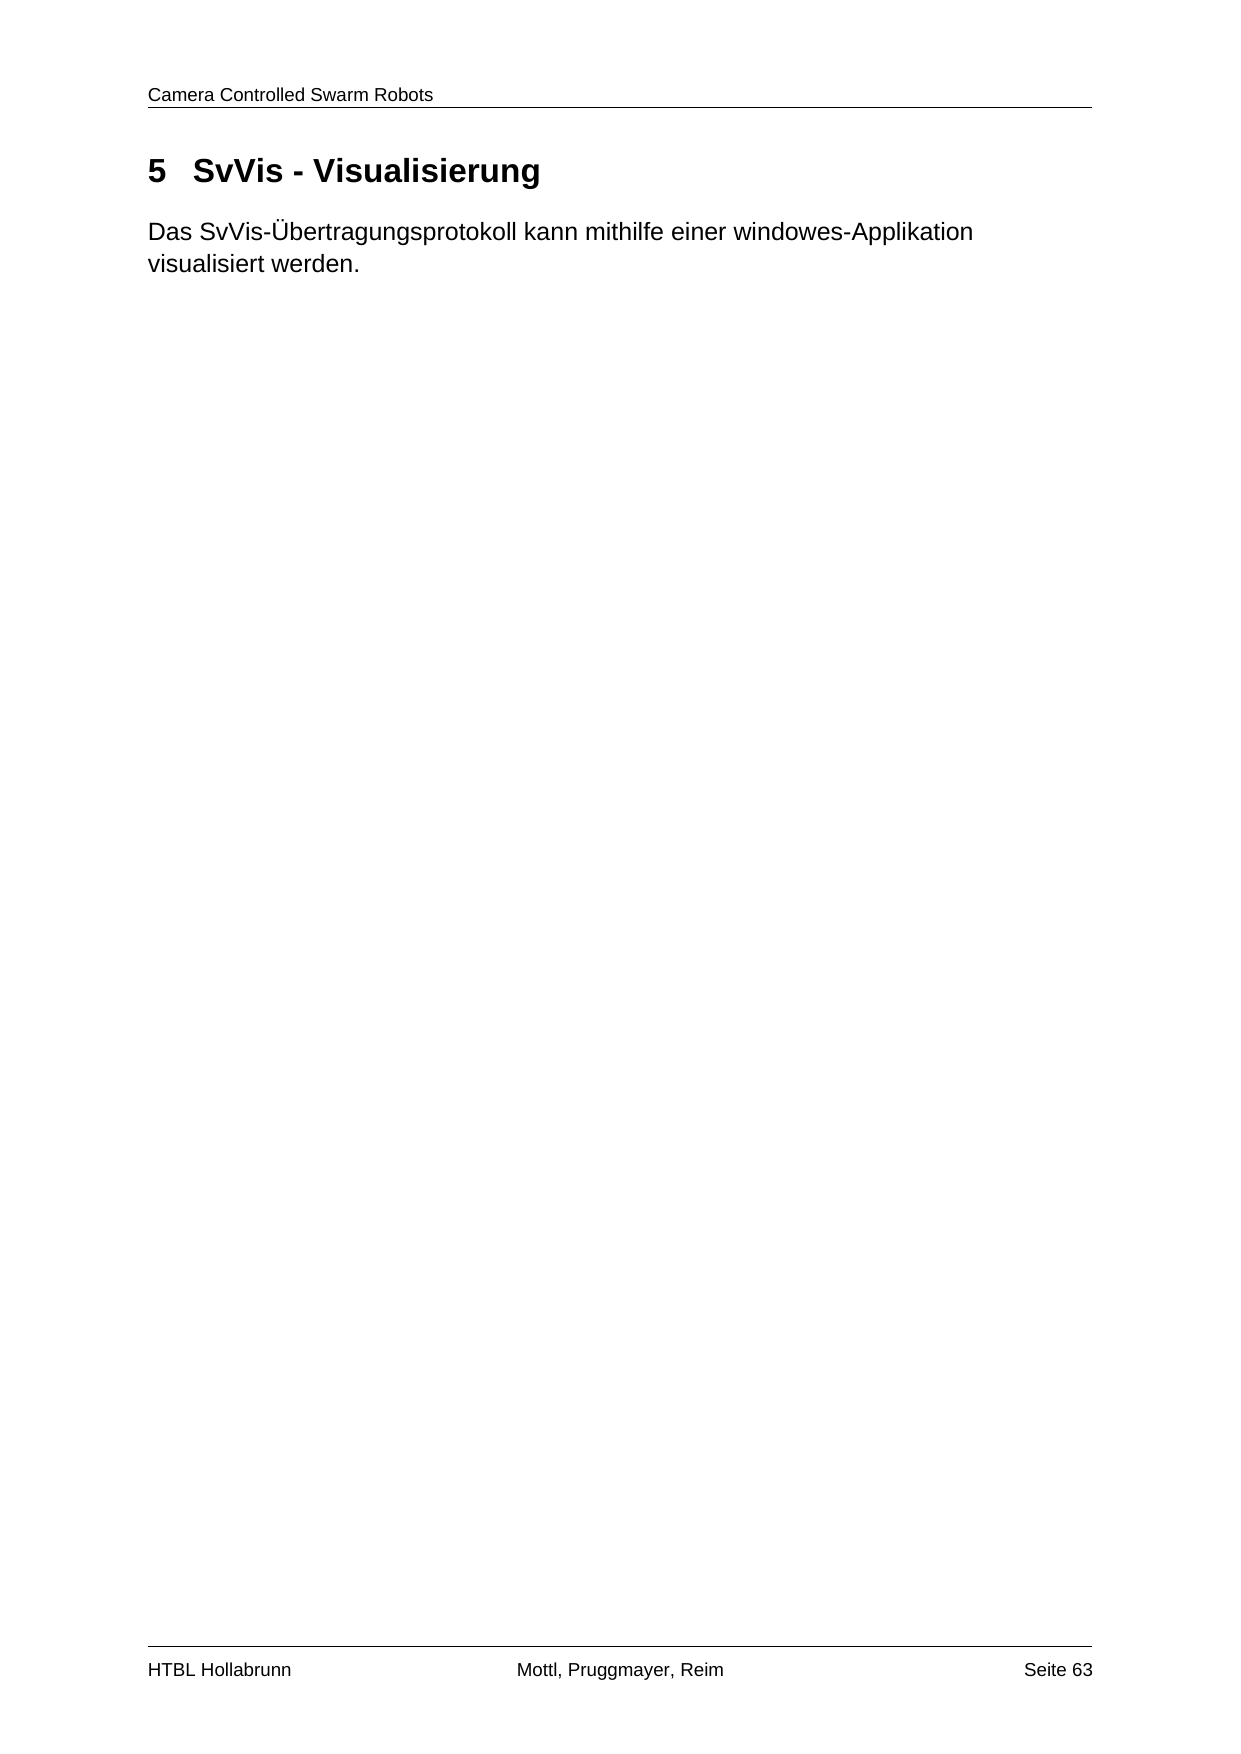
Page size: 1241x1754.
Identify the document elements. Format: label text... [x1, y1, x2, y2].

subtitle SvVis - Visualisierung [148, 151, 1092, 190]
text Das SvVis-Übertragungsprotokoll kann mithilfe einer windowes-Applikation visualisiert werden. [148, 215, 1092, 277]
